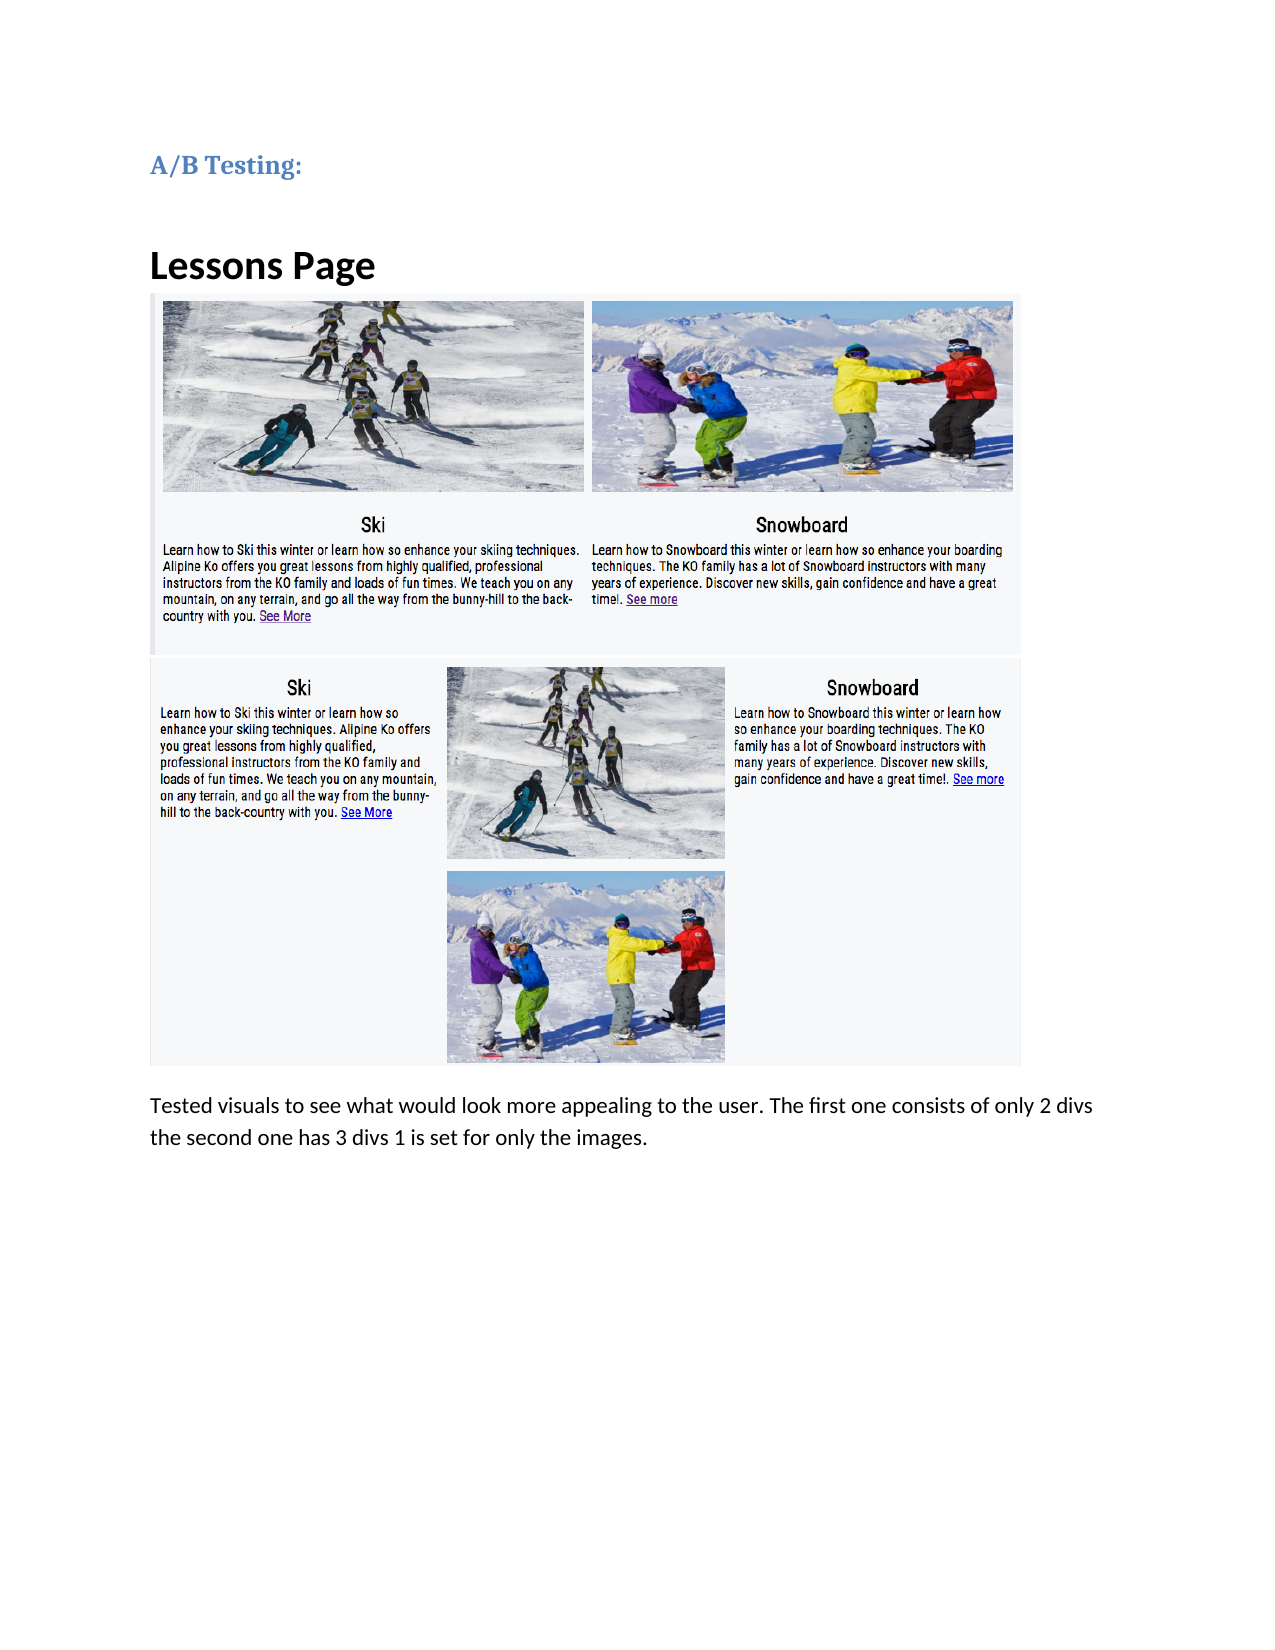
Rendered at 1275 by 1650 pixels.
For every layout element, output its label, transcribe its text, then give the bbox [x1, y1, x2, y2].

subtitle A/B Testing: [150, 150, 1125, 181]
text Tested visuals to see what would look more appealing to the user. The first one consists of only 2 divs the second one has 3 divs 1 is set for only the images. [150, 1091, 1125, 1151]
picture [150, 293, 1021, 655]
picture [150, 658, 1021, 1066]
